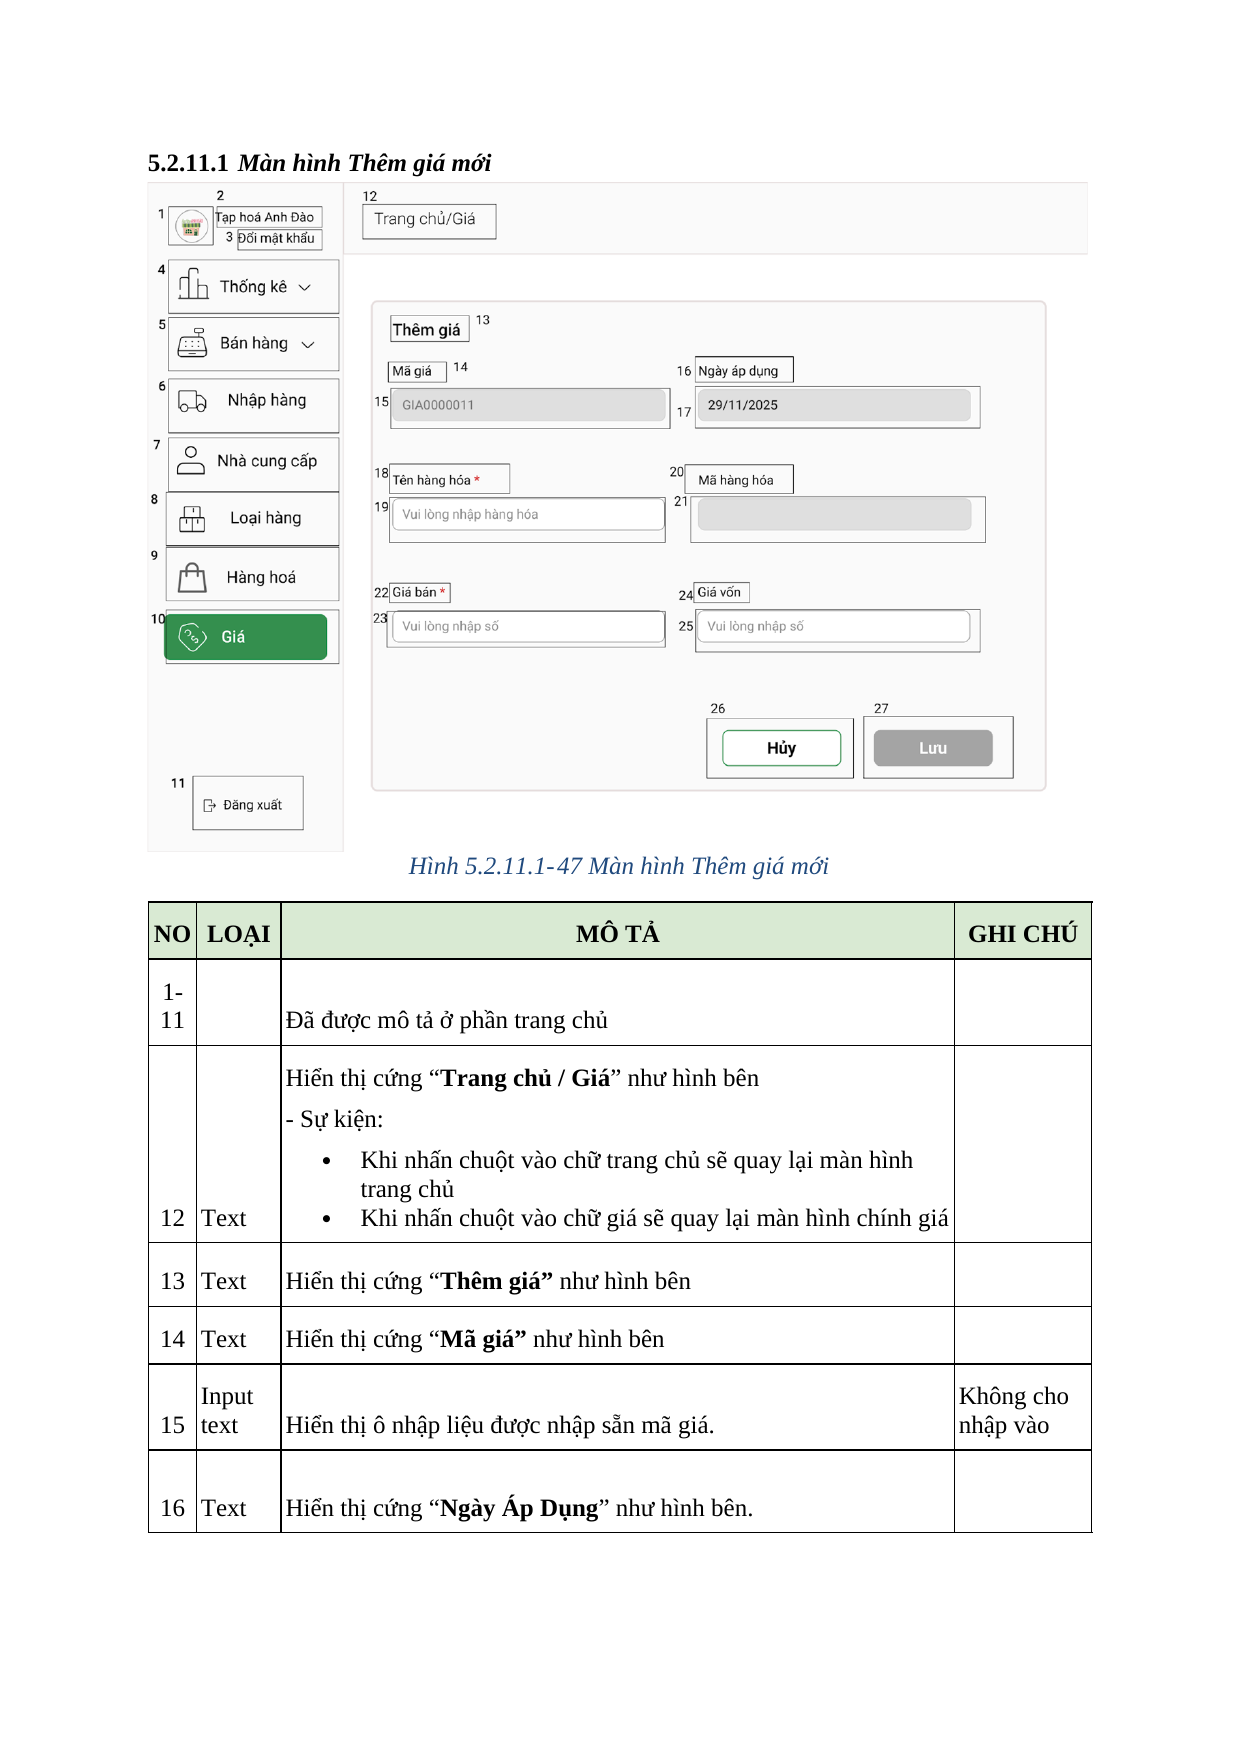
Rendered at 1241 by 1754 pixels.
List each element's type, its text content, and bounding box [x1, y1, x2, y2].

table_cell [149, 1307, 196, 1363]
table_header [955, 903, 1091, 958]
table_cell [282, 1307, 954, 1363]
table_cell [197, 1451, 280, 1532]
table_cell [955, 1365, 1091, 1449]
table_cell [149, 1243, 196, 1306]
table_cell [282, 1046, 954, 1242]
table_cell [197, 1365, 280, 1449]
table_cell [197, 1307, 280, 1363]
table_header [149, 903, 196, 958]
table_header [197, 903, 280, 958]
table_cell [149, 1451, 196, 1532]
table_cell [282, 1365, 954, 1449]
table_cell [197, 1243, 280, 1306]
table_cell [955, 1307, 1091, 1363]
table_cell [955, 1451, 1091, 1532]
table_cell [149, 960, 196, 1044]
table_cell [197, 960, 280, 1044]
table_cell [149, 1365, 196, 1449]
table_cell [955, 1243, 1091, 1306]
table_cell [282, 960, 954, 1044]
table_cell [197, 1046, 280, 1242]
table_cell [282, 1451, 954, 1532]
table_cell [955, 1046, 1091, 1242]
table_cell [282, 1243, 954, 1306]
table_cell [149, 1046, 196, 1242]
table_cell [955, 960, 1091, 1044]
subtitle Màn hình Thêm giá mới [148, 148, 1092, 176]
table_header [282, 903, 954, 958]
picture [147, 182, 1088, 852]
